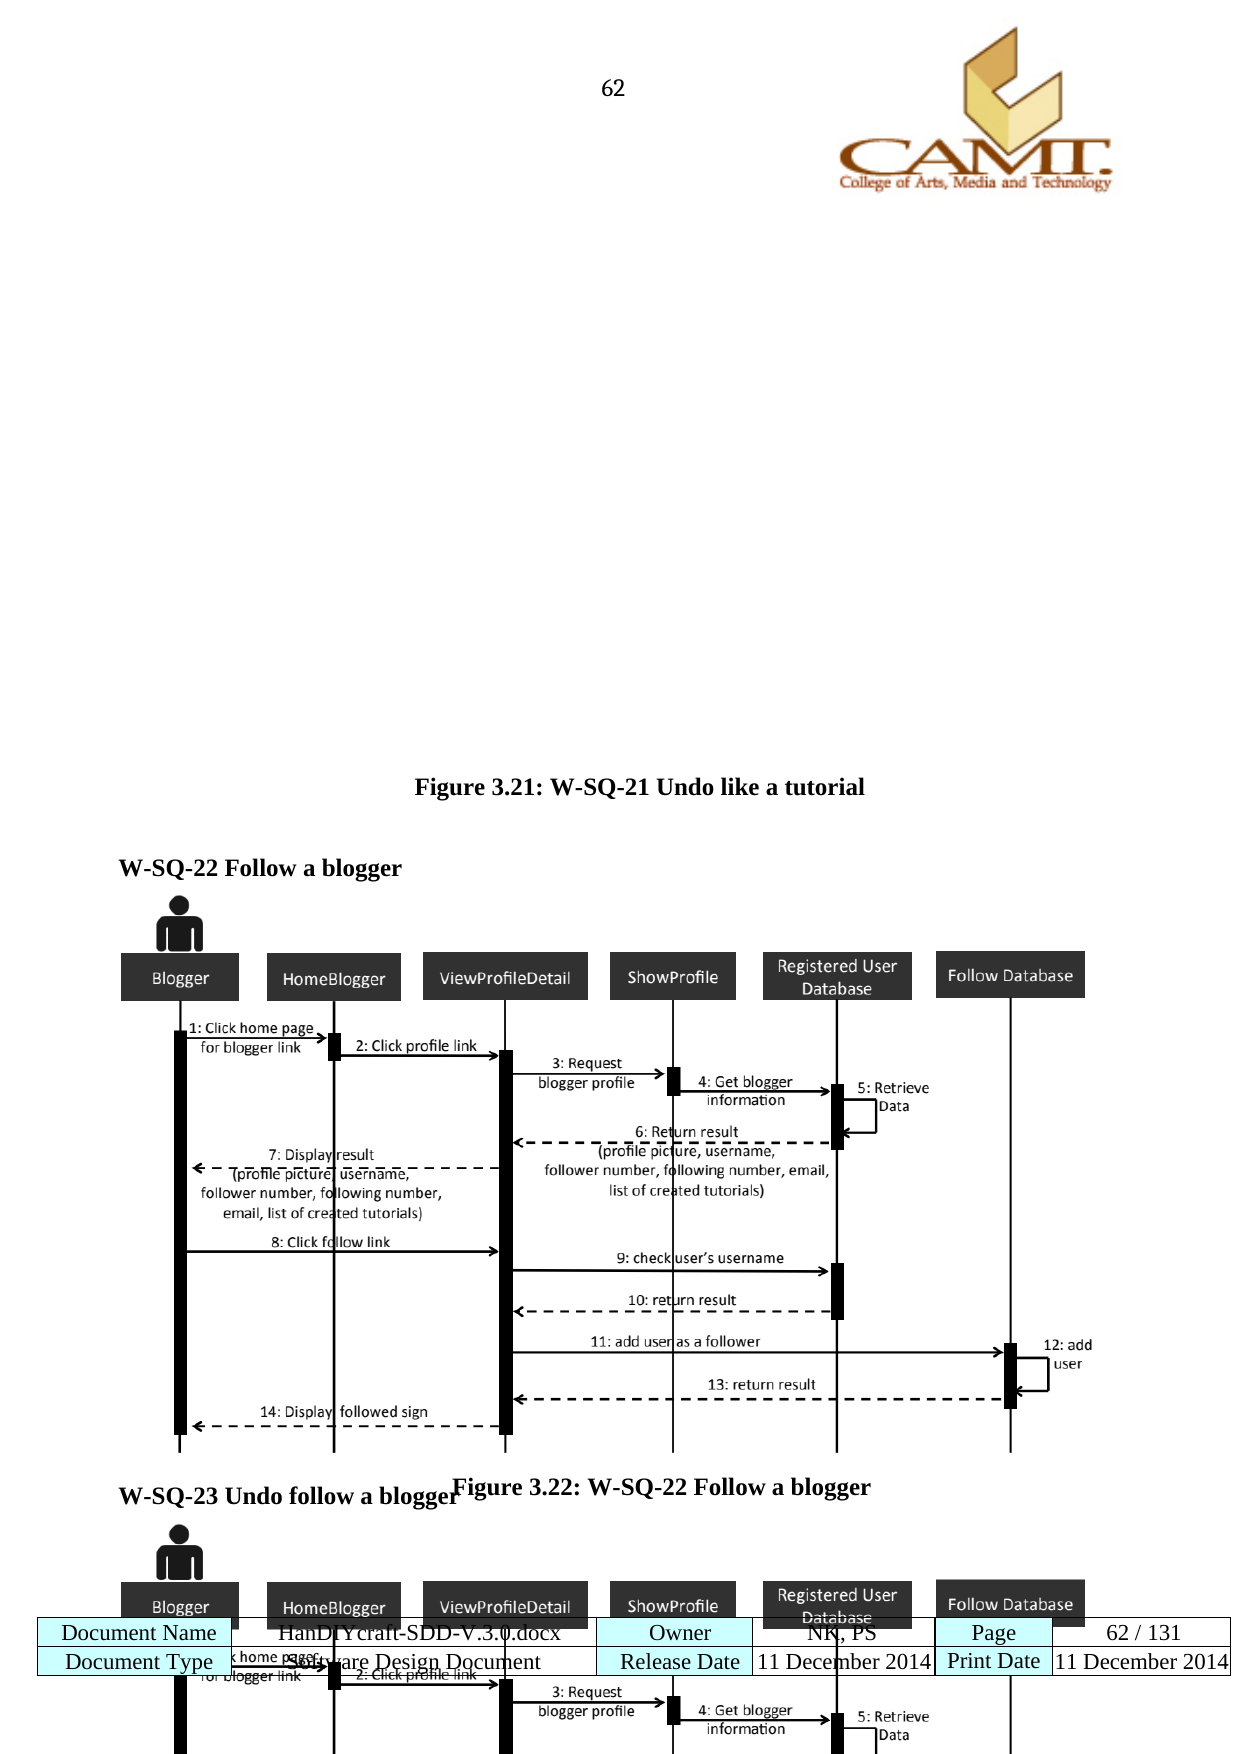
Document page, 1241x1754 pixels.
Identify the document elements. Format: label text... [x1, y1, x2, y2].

text W-SQ-23 Undo follow a blogger [118, 1481, 1108, 1510]
picture [755, 18, 1221, 207]
text W-SQ-22 Follow a blogger [118, 853, 1108, 882]
